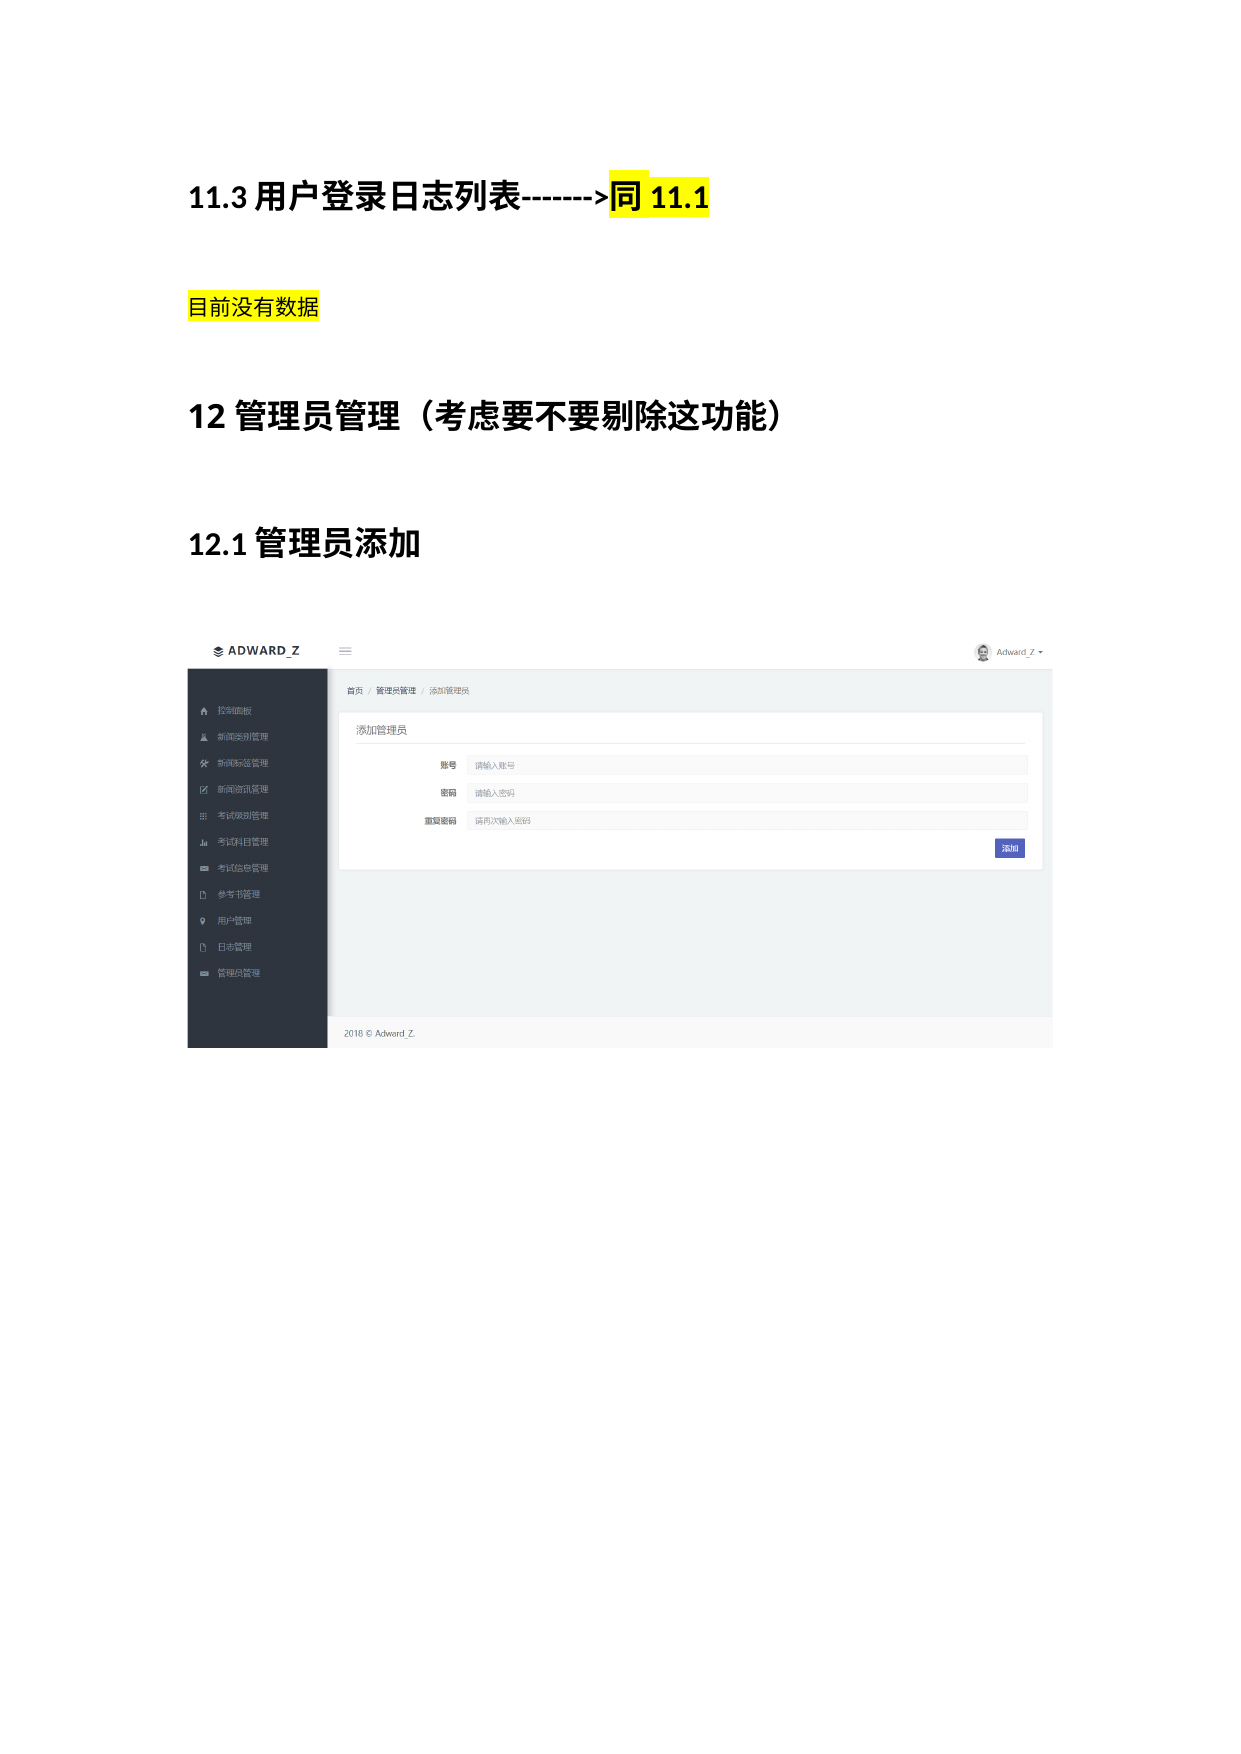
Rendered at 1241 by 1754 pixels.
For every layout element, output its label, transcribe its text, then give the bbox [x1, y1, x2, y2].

text 目前没有数据 [187, 289, 1053, 322]
subtitle 12 管理员管理（考虑要不要剔除这功能） [187, 381, 1053, 446]
picture [187, 635, 1053, 1048]
subtitle 12.1 管理员添加 [187, 509, 1053, 574]
subtitle 11.3 用户登录日志列表------->同11.1 [187, 162, 1053, 227]
